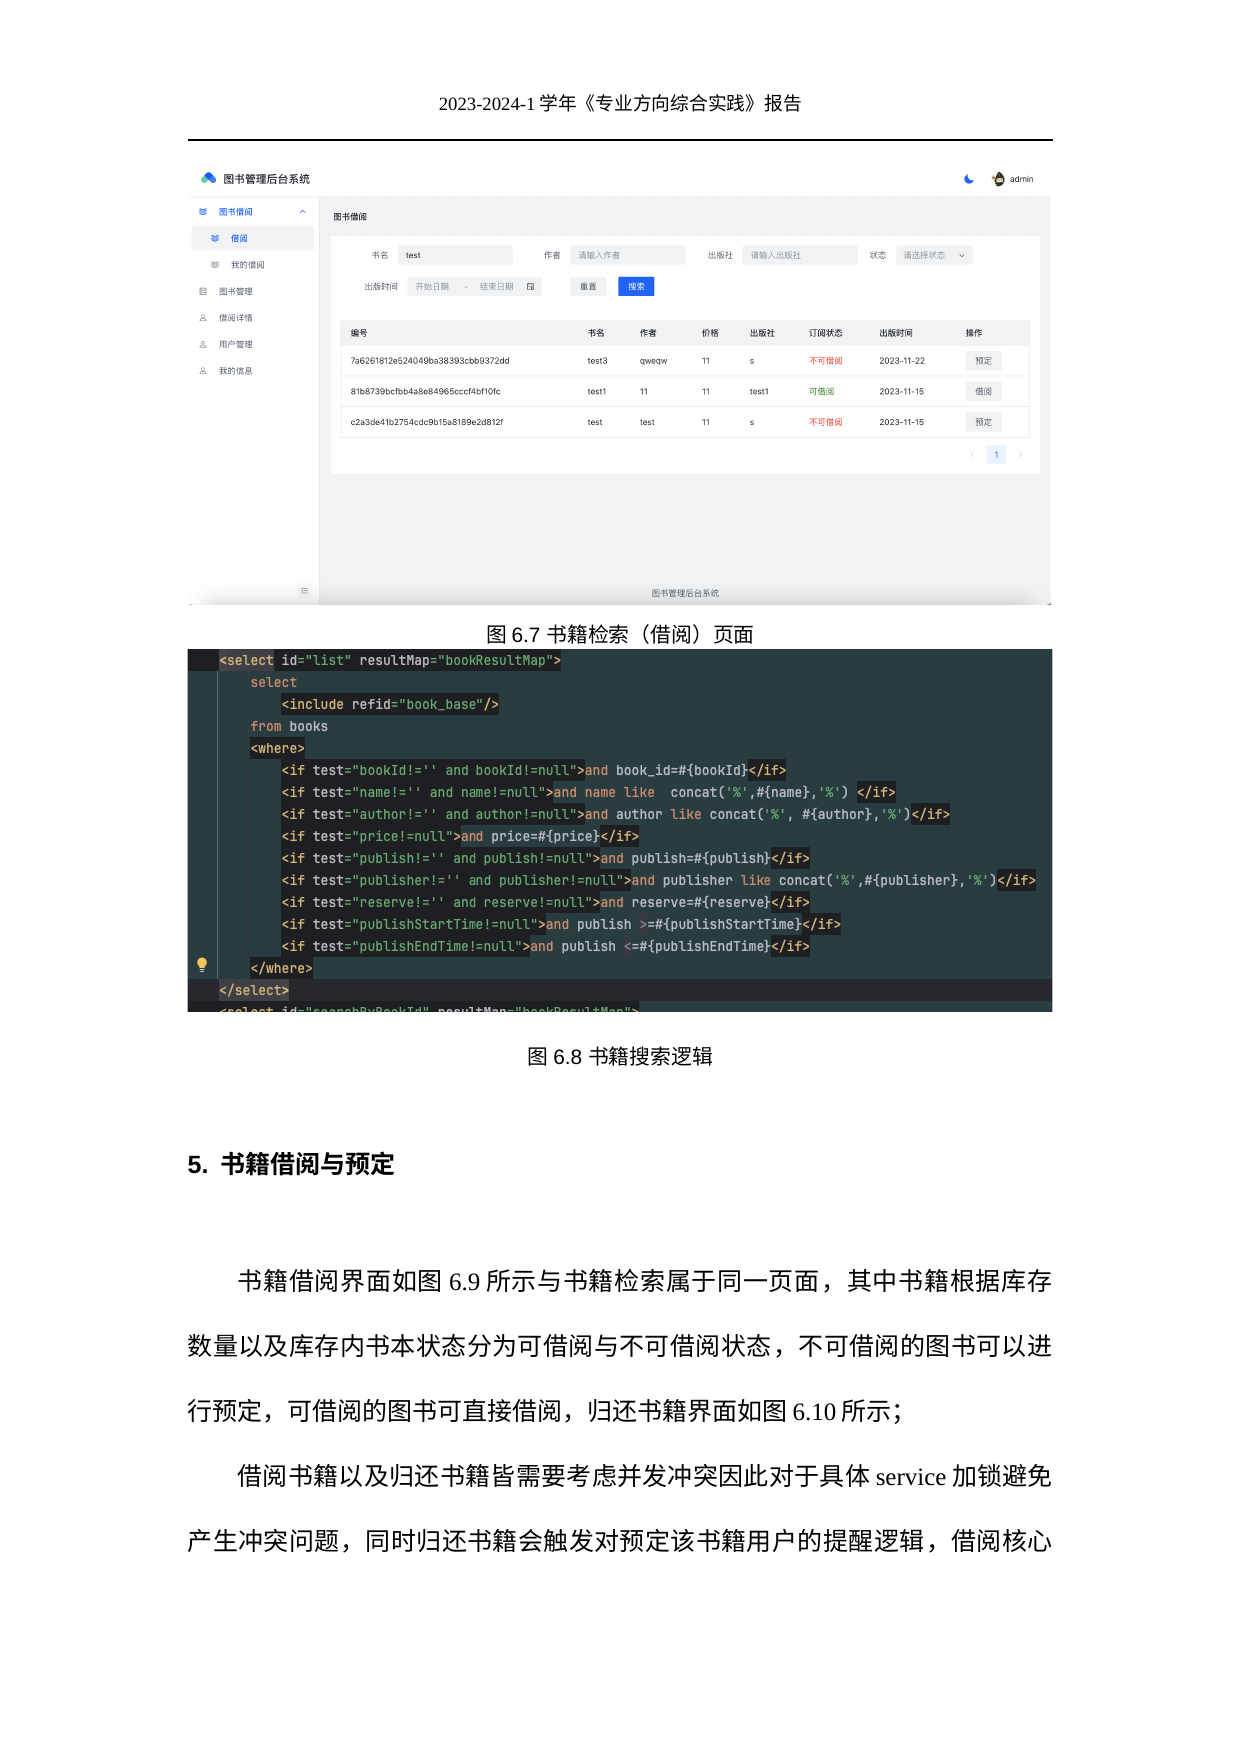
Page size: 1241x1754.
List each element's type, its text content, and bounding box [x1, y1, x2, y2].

subtitle 书籍借阅与预定 [187, 1132, 1053, 1197]
list 书籍借阅界面如图6.9所示与书籍检索属于同一页面，其中书籍根据库存数量以及库存内书本状态分为可借阅与不可借阅状态，不可借阅的图书可以进行预定，可借阅的图书可直接借阅，归还书籍界面如图6.10所示； [187, 1248, 1053, 1443]
text 图 6.8 书籍搜索逻辑 [187, 1039, 1053, 1072]
picture [187, 649, 1053, 1012]
picture [189, 162, 1051, 605]
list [187, 1443, 1053, 1573]
list 图 6.7 书籍检索（借阅）页面 [187, 617, 1053, 649]
